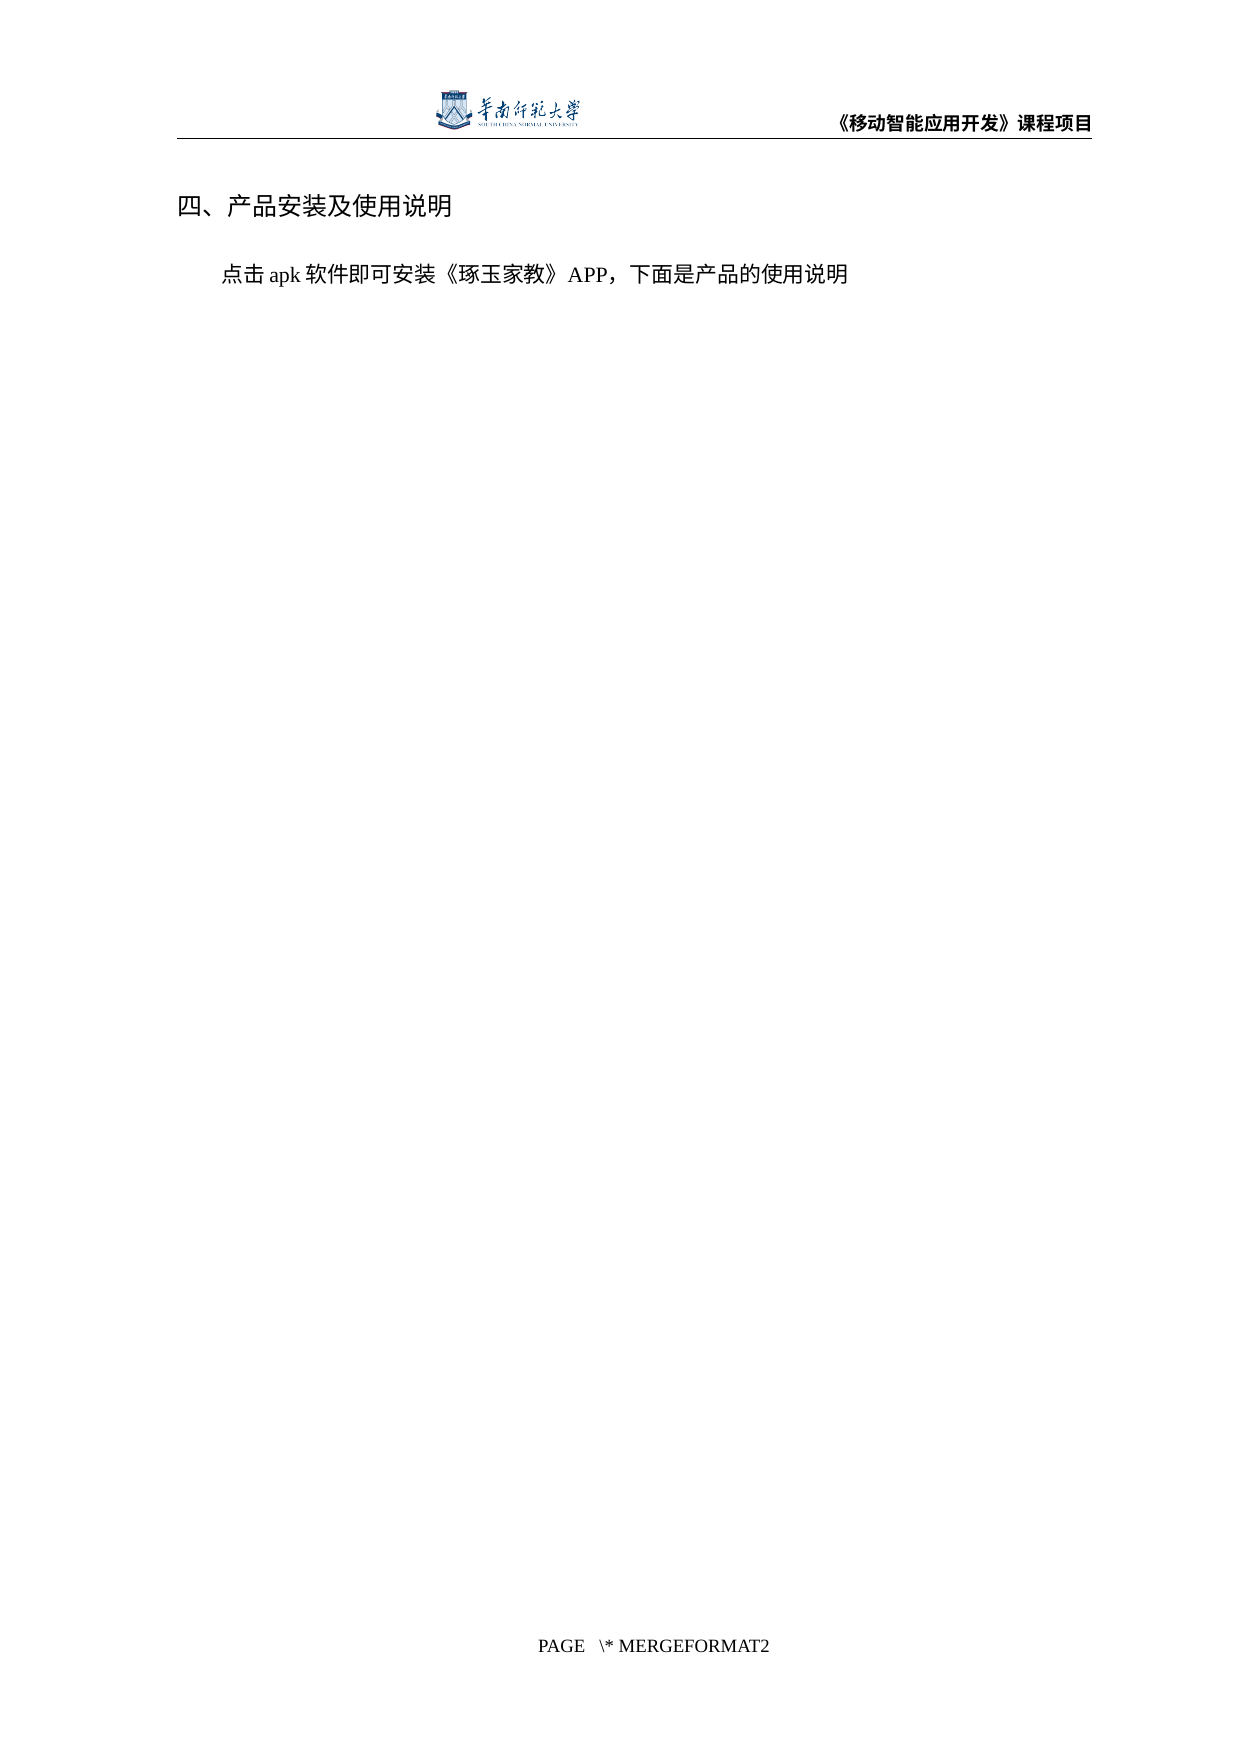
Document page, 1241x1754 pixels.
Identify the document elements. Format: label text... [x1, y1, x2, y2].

picture [424, 88, 592, 131]
subtitle 产品安装及使用说明 [177, 172, 1092, 237]
text 点击apk软件即可安装《琢玉家教》APP，下面是产品的使用说明 [177, 257, 1092, 289]
